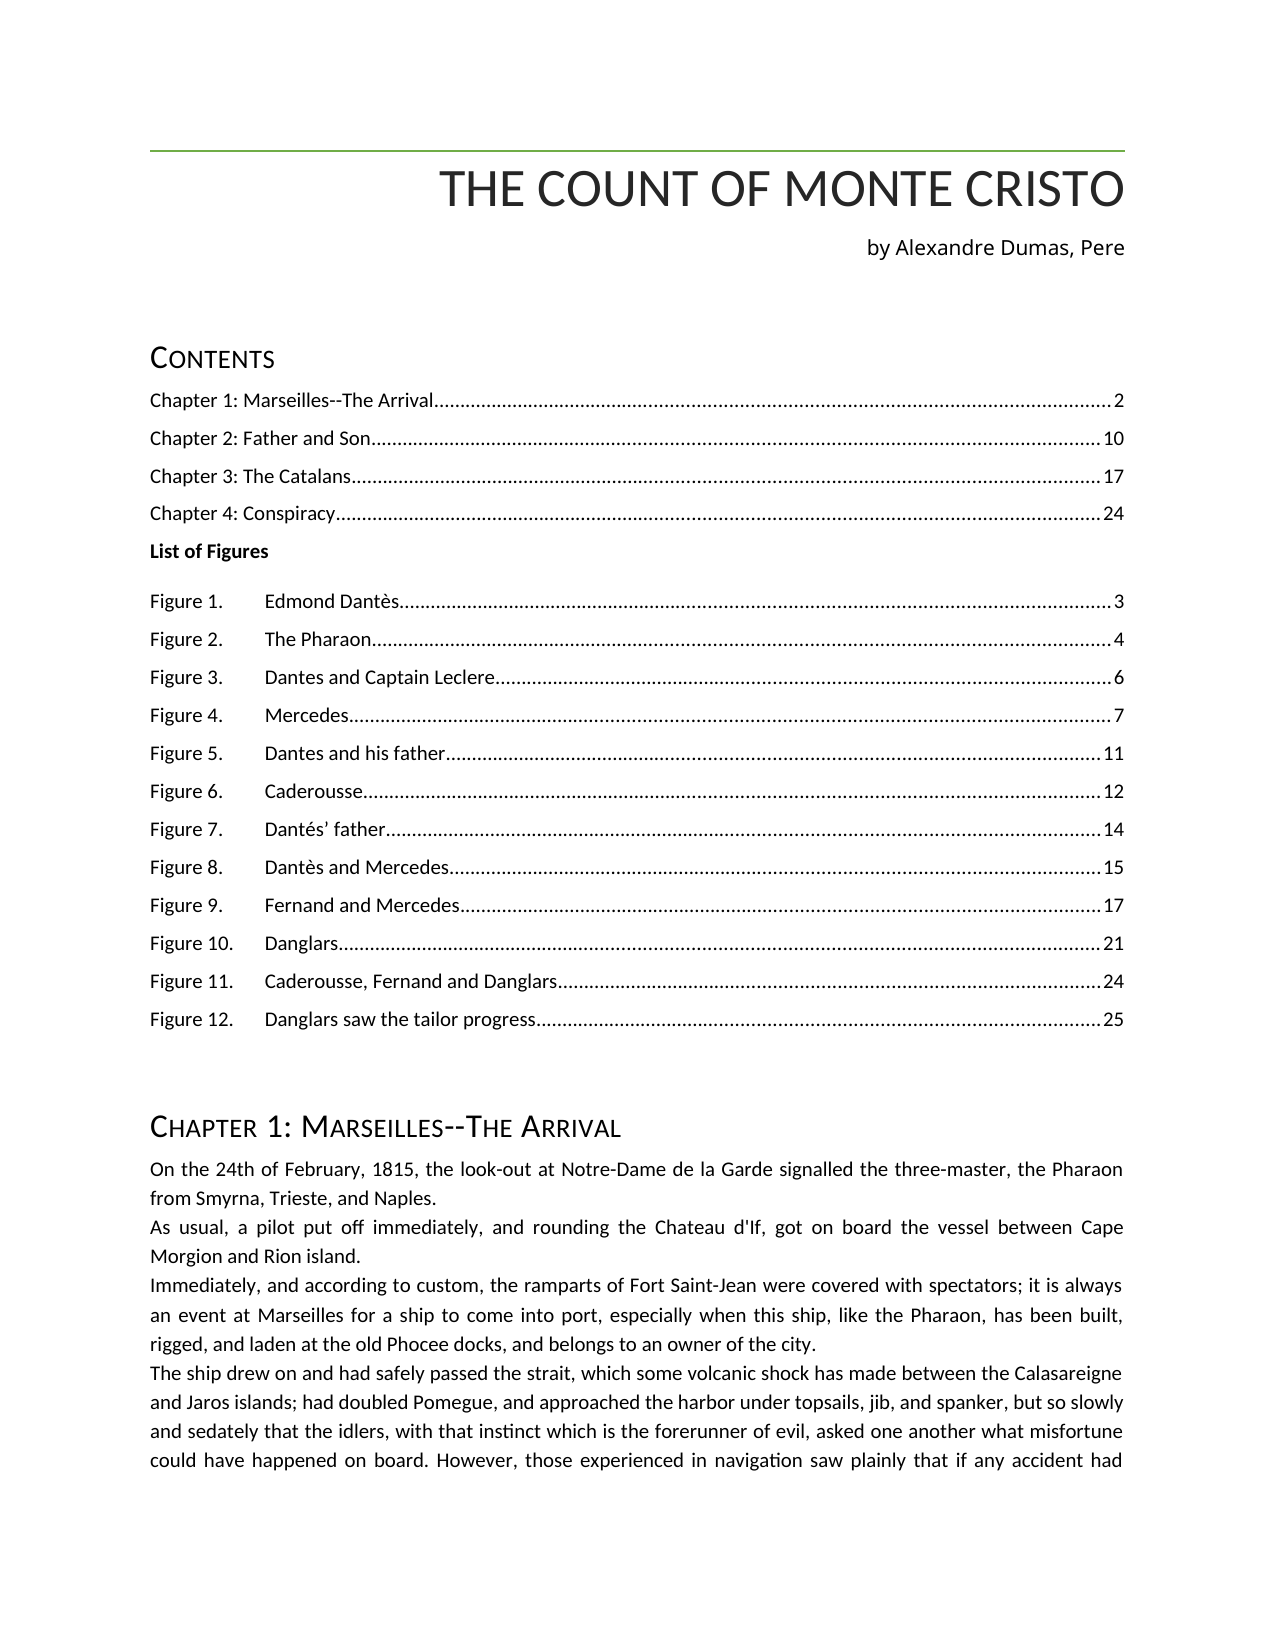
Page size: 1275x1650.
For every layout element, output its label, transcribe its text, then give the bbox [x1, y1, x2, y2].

text On the 24th of February, 1815, the look-out at Notre-Dame de la Garde signalled the three-master, the Pharaon from Smyrna, Trieste, and Naples. [150, 1156, 1125, 1211]
text Immediately, and according to custom, the ramparts of Fort Saint-Jean were covered with spectators; it is always an event at Marseilles for a ship to come into port, especially when this ship, like the Pharaon, has been built, rigged, and laden at the old Phocee docks, and belongs to an owner of the city. [150, 1273, 1125, 1356]
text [150, 1360, 1125, 1473]
title THE COUNT OF MONTE CRISTO [150, 152, 1125, 220]
subtitle Chapter 1: Marseilles--The Arrival [150, 1105, 1125, 1146]
text As usual, a pilot put off immediately, and rounding the Chateau d'If, got on board the vessel between Cape Morgion and Rion island. [150, 1214, 1125, 1269]
subtitle by Alexandre Dumas, Pere [150, 233, 1125, 261]
